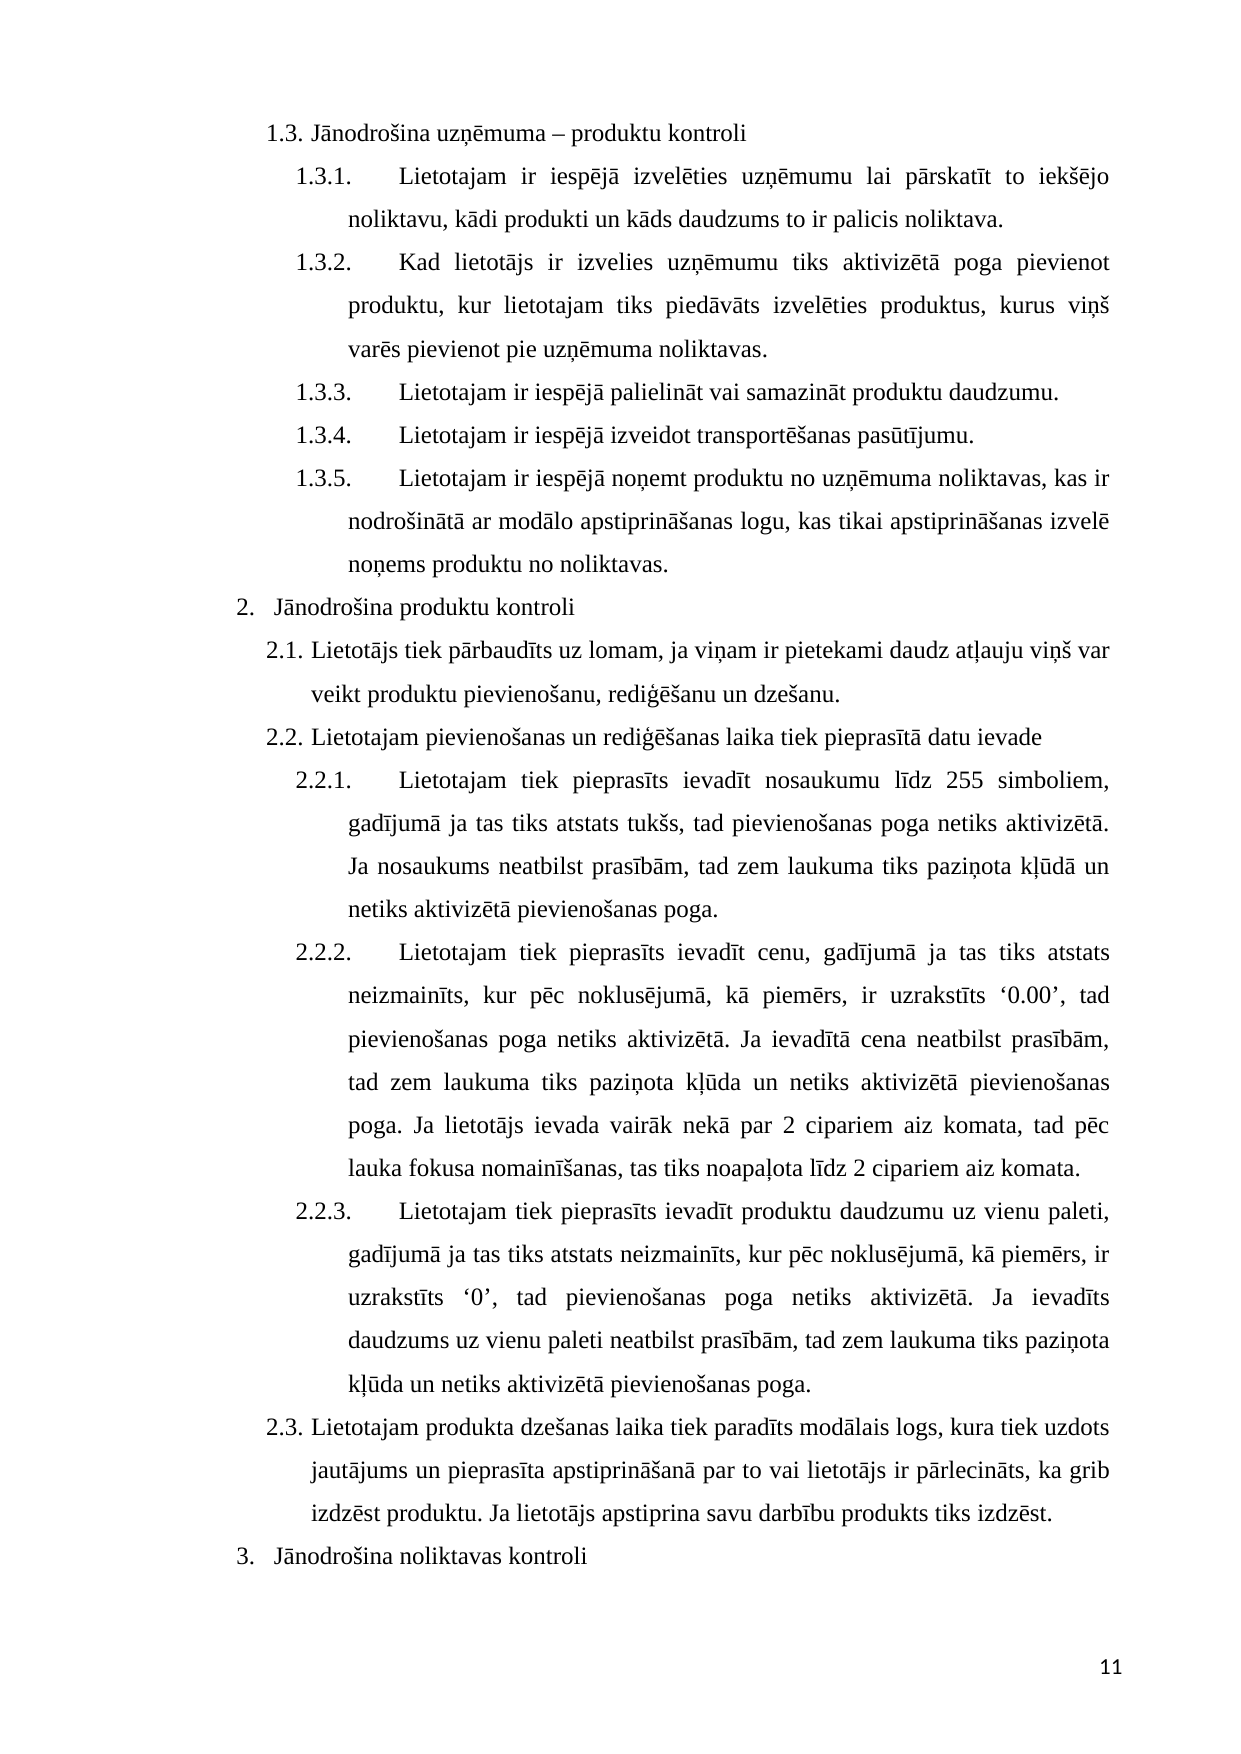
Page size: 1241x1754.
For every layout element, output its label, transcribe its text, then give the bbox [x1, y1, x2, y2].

list Lietotajam tiek pieprasīts ievadīt produktu daudzumu uz vienu paleti, gadījumā ja tas tiks atstats neizmainīts, kur pēc noklusējumā, kā piemērs, ir uzrakstīts ‘0’, tad pievienošanas poga netiks aktivizētā. Ja ievadīts daudzums uz vienu paleti neatbilst prasībām, tad zem laukuma tiks paziņota kļūda un netiks aktivizētā pievienošanas poga. [295, 1196, 1110, 1397]
list Kad lietotājs ir izvelies uzņēmumu tiks aktivizētā poga pievienot produktu, kur lietotajam tiks piedāvāts izvelēties produktus, kurus viņš varēs pievienot pie uzņēmuma noliktavas. [295, 247, 1110, 362]
list Lietotājs tiek pārbaudīts uz lomam, ja viņam ir pietekami daudz atļauju viņš var veikt produktu pievienošanu, rediģēšanu un dzešanu. [266, 636, 1110, 707]
list Lietotajam pievienošanas un rediģēšanas laika tiek pieprasītā datu ievade [266, 722, 1110, 751]
list Lietotajam tiek pieprasīts ievadīt nosaukumu līdz 255 simboliem, gadījumā ja tas tiks atstats tukšs, tad pievienošanas poga netiks aktivizētā. Ja nosaukums neatbilst prasībām, tad zem laukuma tiks paziņota kļūdā un netiks aktivizētā pievienošanas poga. [295, 765, 1110, 923]
list Lietotajam ir iespējā noņemt produktu no uzņēmuma noliktavas, kas ir nodrošinātā ar modālo apstiprināšanas logu, kas tikai apstiprināšanas izvelē noņems produktu no noliktavas. [295, 463, 1110, 578]
list Jānodrošina noliktavas kontroli [236, 1541, 1110, 1570]
list Lietotajam ir iespējā izvelēties uzņēmumu lai pārskatīt to iekšējo noliktavu, kādi produkti un kāds daudzums to ir palicis noliktava. [295, 161, 1110, 233]
list Lietotajam ir iespējā palielināt vai samazināt produktu daudzumu. [295, 377, 1110, 406]
list Jānodrošina uzņēmuma – produktu kontroli [266, 118, 1110, 147]
list Jānodrošina produktu kontroli [236, 592, 1110, 621]
list Lietotajam produkta dzešanas laika tiek paradīts modālais logs, kura tiek uzdots jautājums un pieprasīta apstiprināšanā par to vai lietotājs ir pārlecināts, ka grib izdzēst produktu. Ja lietotājs apstiprina savu darbību produkts tiks izdzēst. [266, 1412, 1110, 1527]
list Lietotajam tiek pieprasīts ievadīt cenu, gadījumā ja tas tiks atstats neizmainīts, kur pēc noklusējumā, kā piemērs, ir uzrakstīts ‘0.00’, tad pievienošanas poga netiks aktivizētā. Ja ievadītā cena neatbilst prasībām, tad zem laukuma tiks paziņota kļūda un netiks aktivizētā pievienošanas poga. Ja lietotājs ievada vairāk nekā par 2 cipariem aiz komata, tad pēc lauka fokusa nomainīšanas, tas tiks noapaļota līdz 2 cipariem aiz komata. [295, 937, 1110, 1182]
list Lietotajam ir iespējā izveidot transportēšanas pasūtījumu. [295, 420, 1110, 449]
